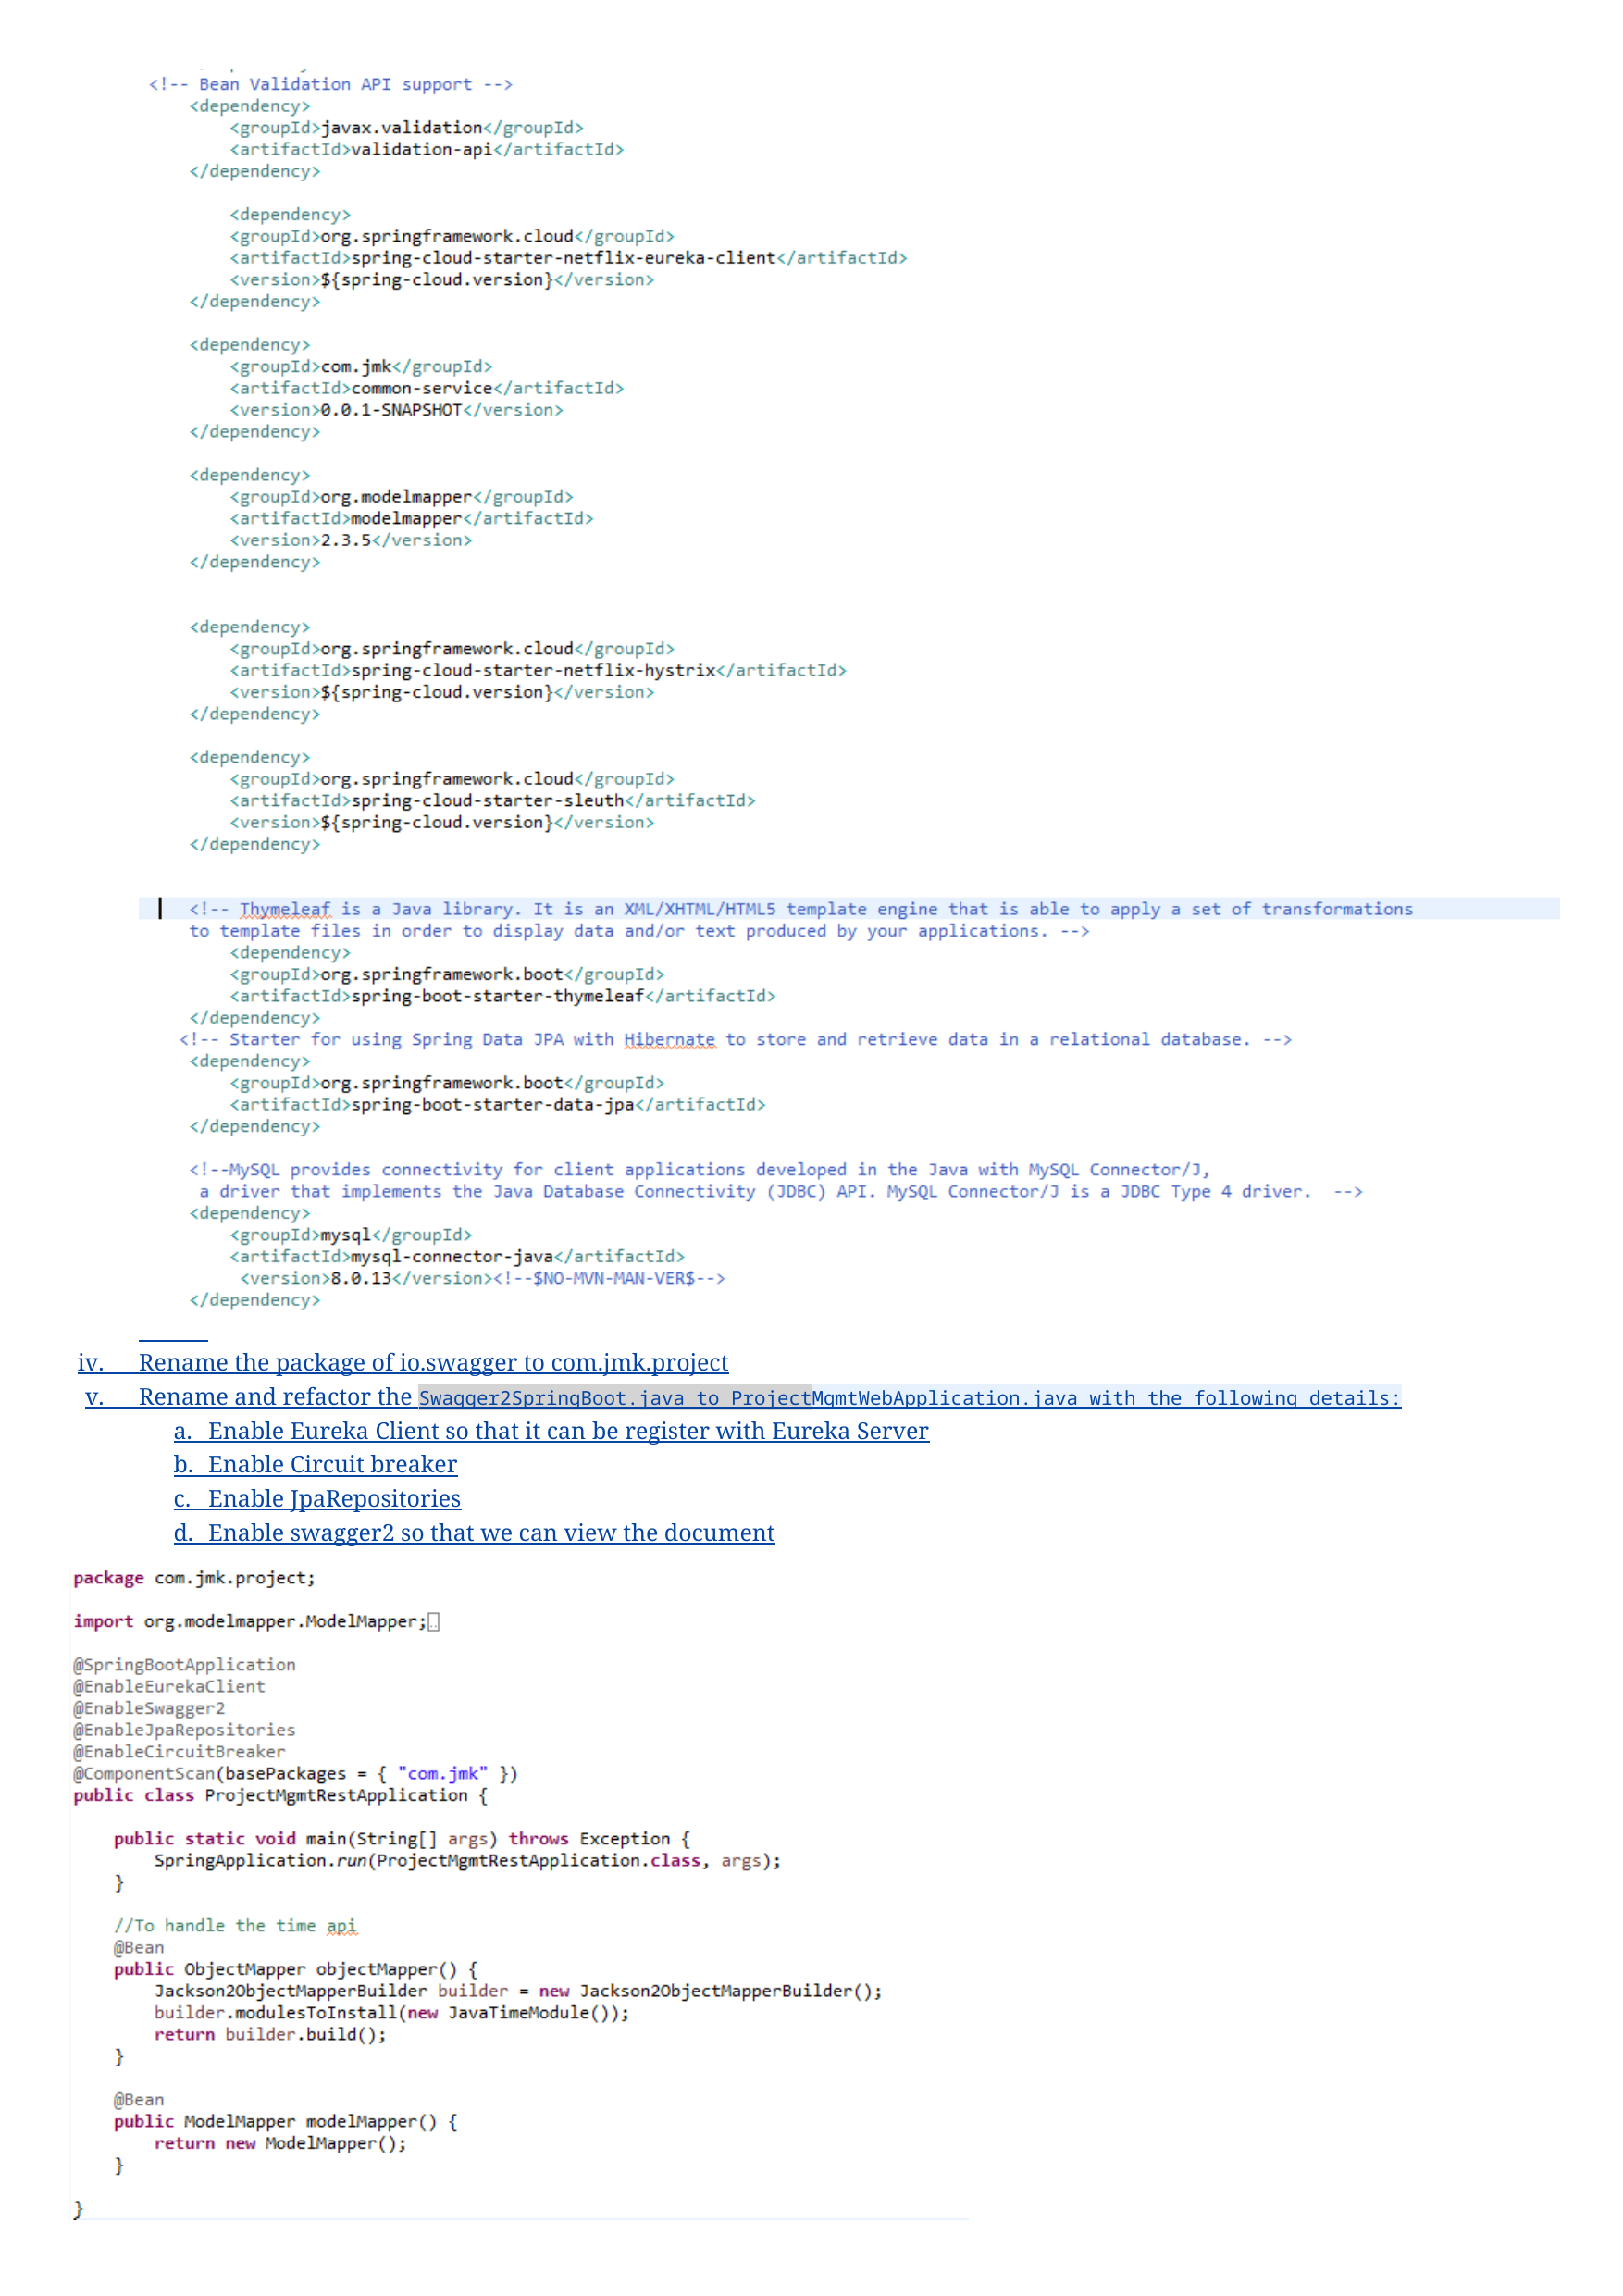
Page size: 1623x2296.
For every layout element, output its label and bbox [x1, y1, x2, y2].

picture [69, 1566, 969, 2220]
picture [139, 69, 1560, 1316]
